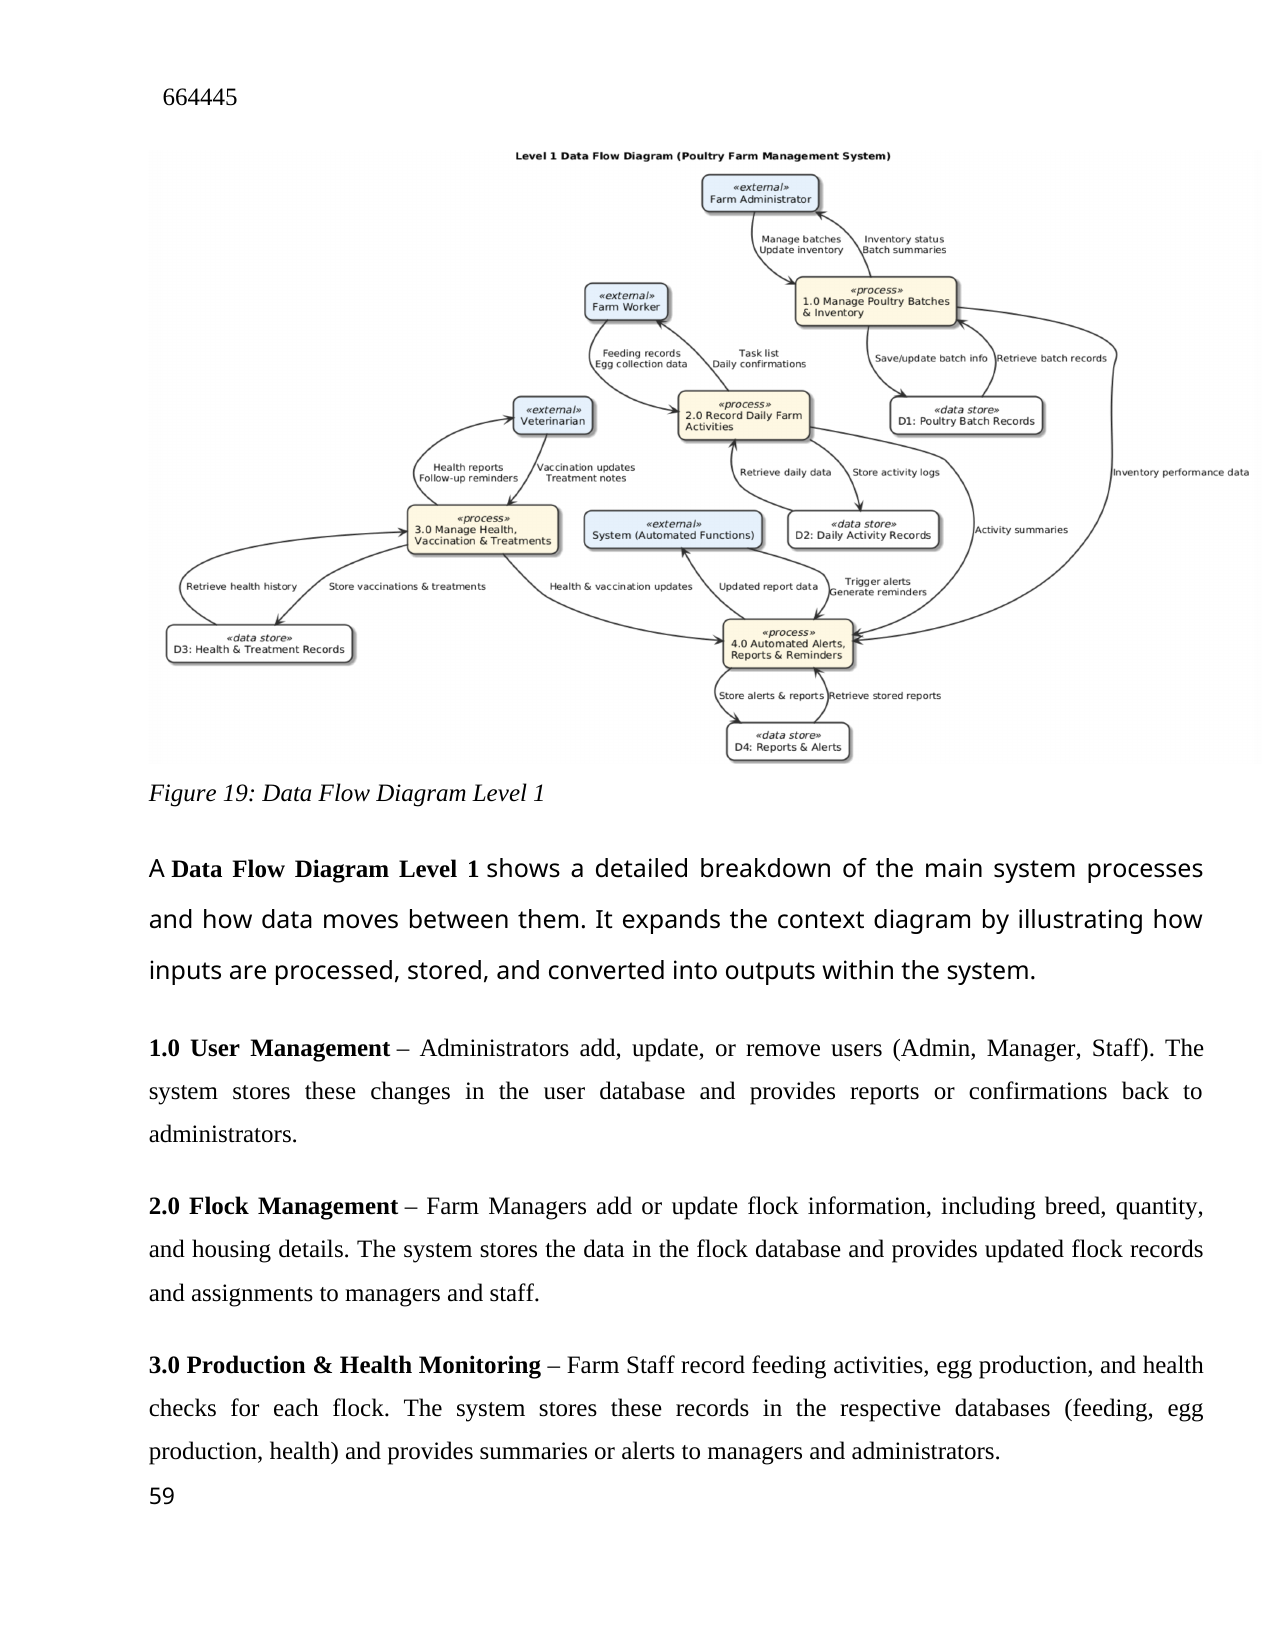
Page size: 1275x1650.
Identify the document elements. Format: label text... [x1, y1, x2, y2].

picture [148, 150, 1262, 764]
text A Data Flow Diagram Level 1 shows a detailed breakdown of the main system processes and how data moves between them. It expands the context diagram by illustrating how inputs are processed, stored, and converted into outputs within the system. [148, 851, 1205, 987]
text 2.0 Flock Management – Farm Managers add or update flock information, including breed, quantity, and housing details. The system stores the data in the flock database and provides updated flock records and assignments to managers and staff. [148, 1191, 1205, 1306]
text 3.0 Production & Health Monitoring – Farm Staff record feeding activities, egg production, and health checks for each flock. The system stores these records in the respective databases (feeding, egg production, health) and provides summaries or alerts to managers and administrators. [148, 1350, 1205, 1465]
text Figure 19: Data Flow Diagram Level 1 [148, 764, 1205, 807]
text 1.0 User Management – Administrators add, update, or remove users (Admin, Manager, Staff). The system stores these changes in the user database and provides reports or confirmations back to administrators. [148, 1033, 1205, 1148]
